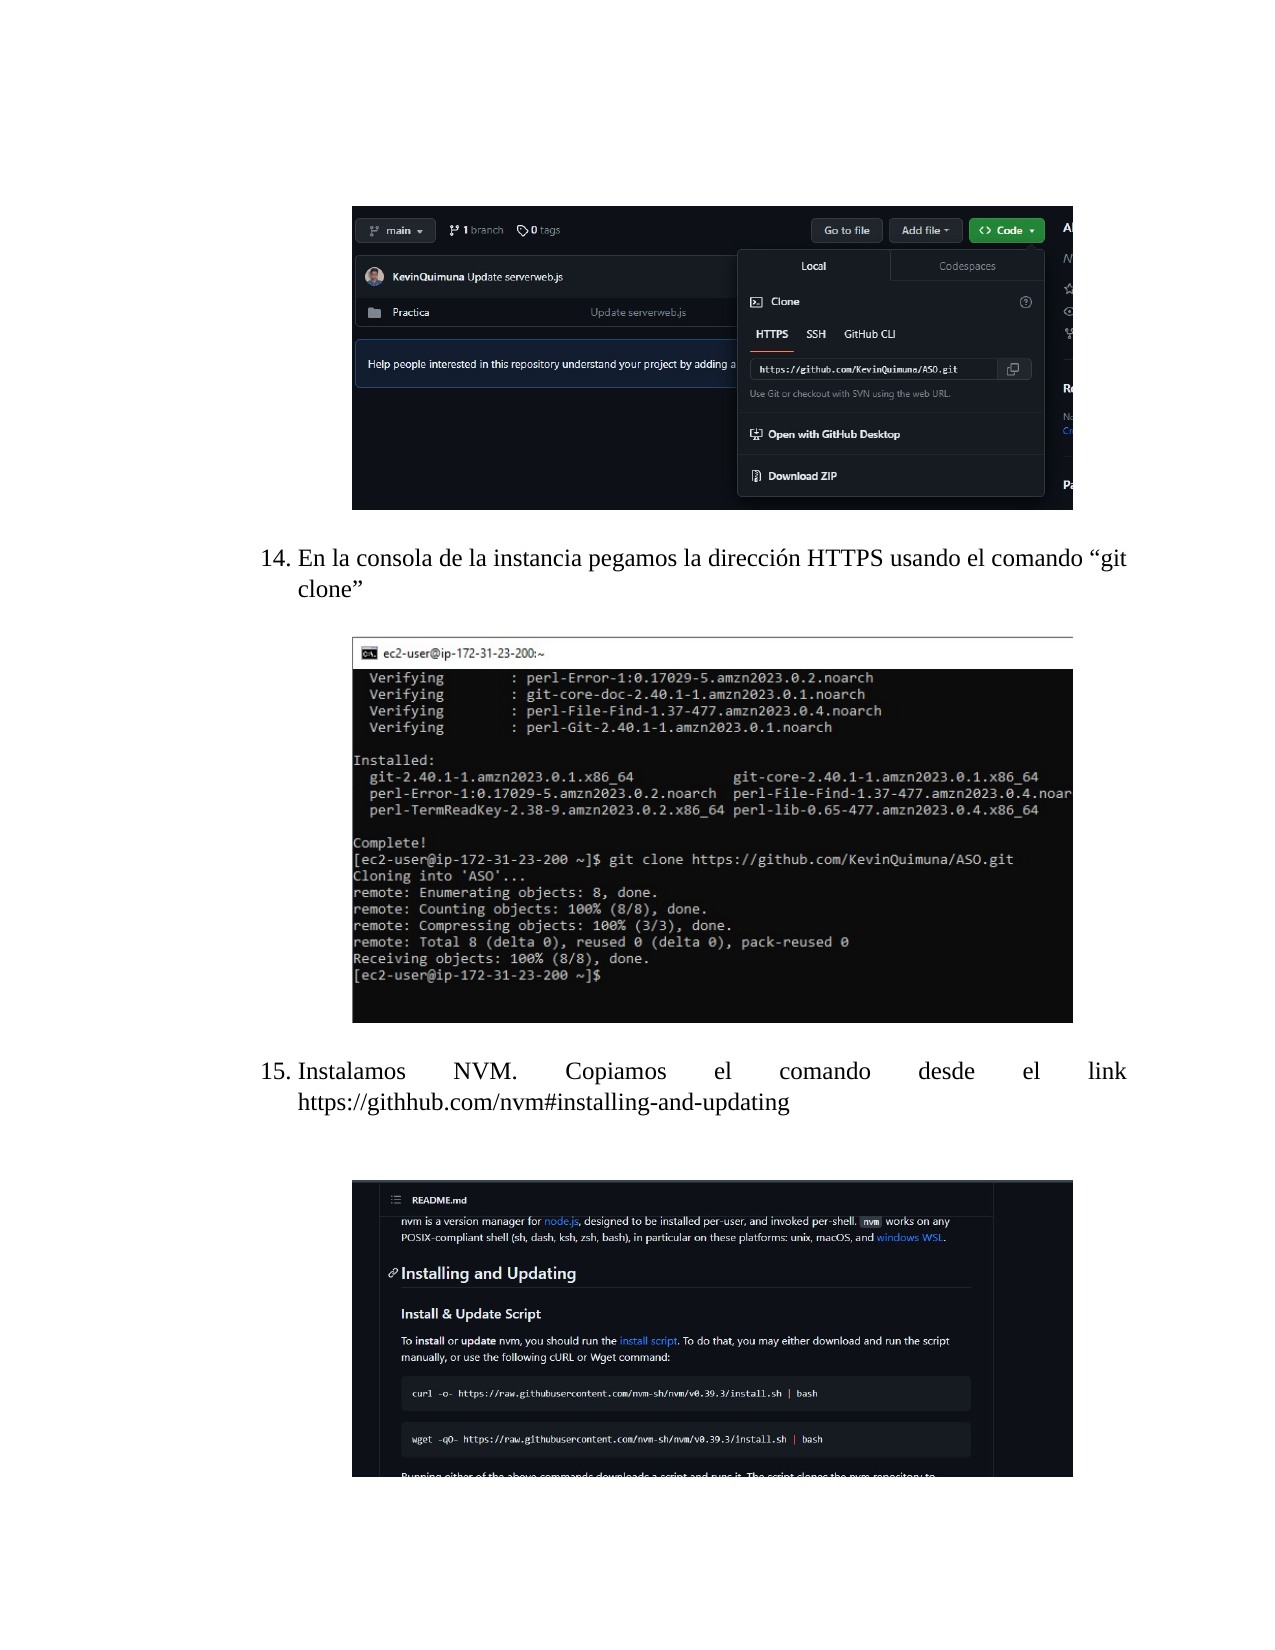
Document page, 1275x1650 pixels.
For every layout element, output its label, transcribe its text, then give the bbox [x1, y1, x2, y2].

list En la consola de la instancia pegamos la dirección HTTPS usando el comando “git clone” [260, 543, 1127, 603]
picture [352, 636, 1073, 1023]
list Instalamos NVM. Copiamos el comando desde el link https://githhub.com/nvm#installing-and-updating [260, 1056, 1127, 1116]
picture [352, 206, 1073, 510]
picture [352, 1180, 1073, 1477]
